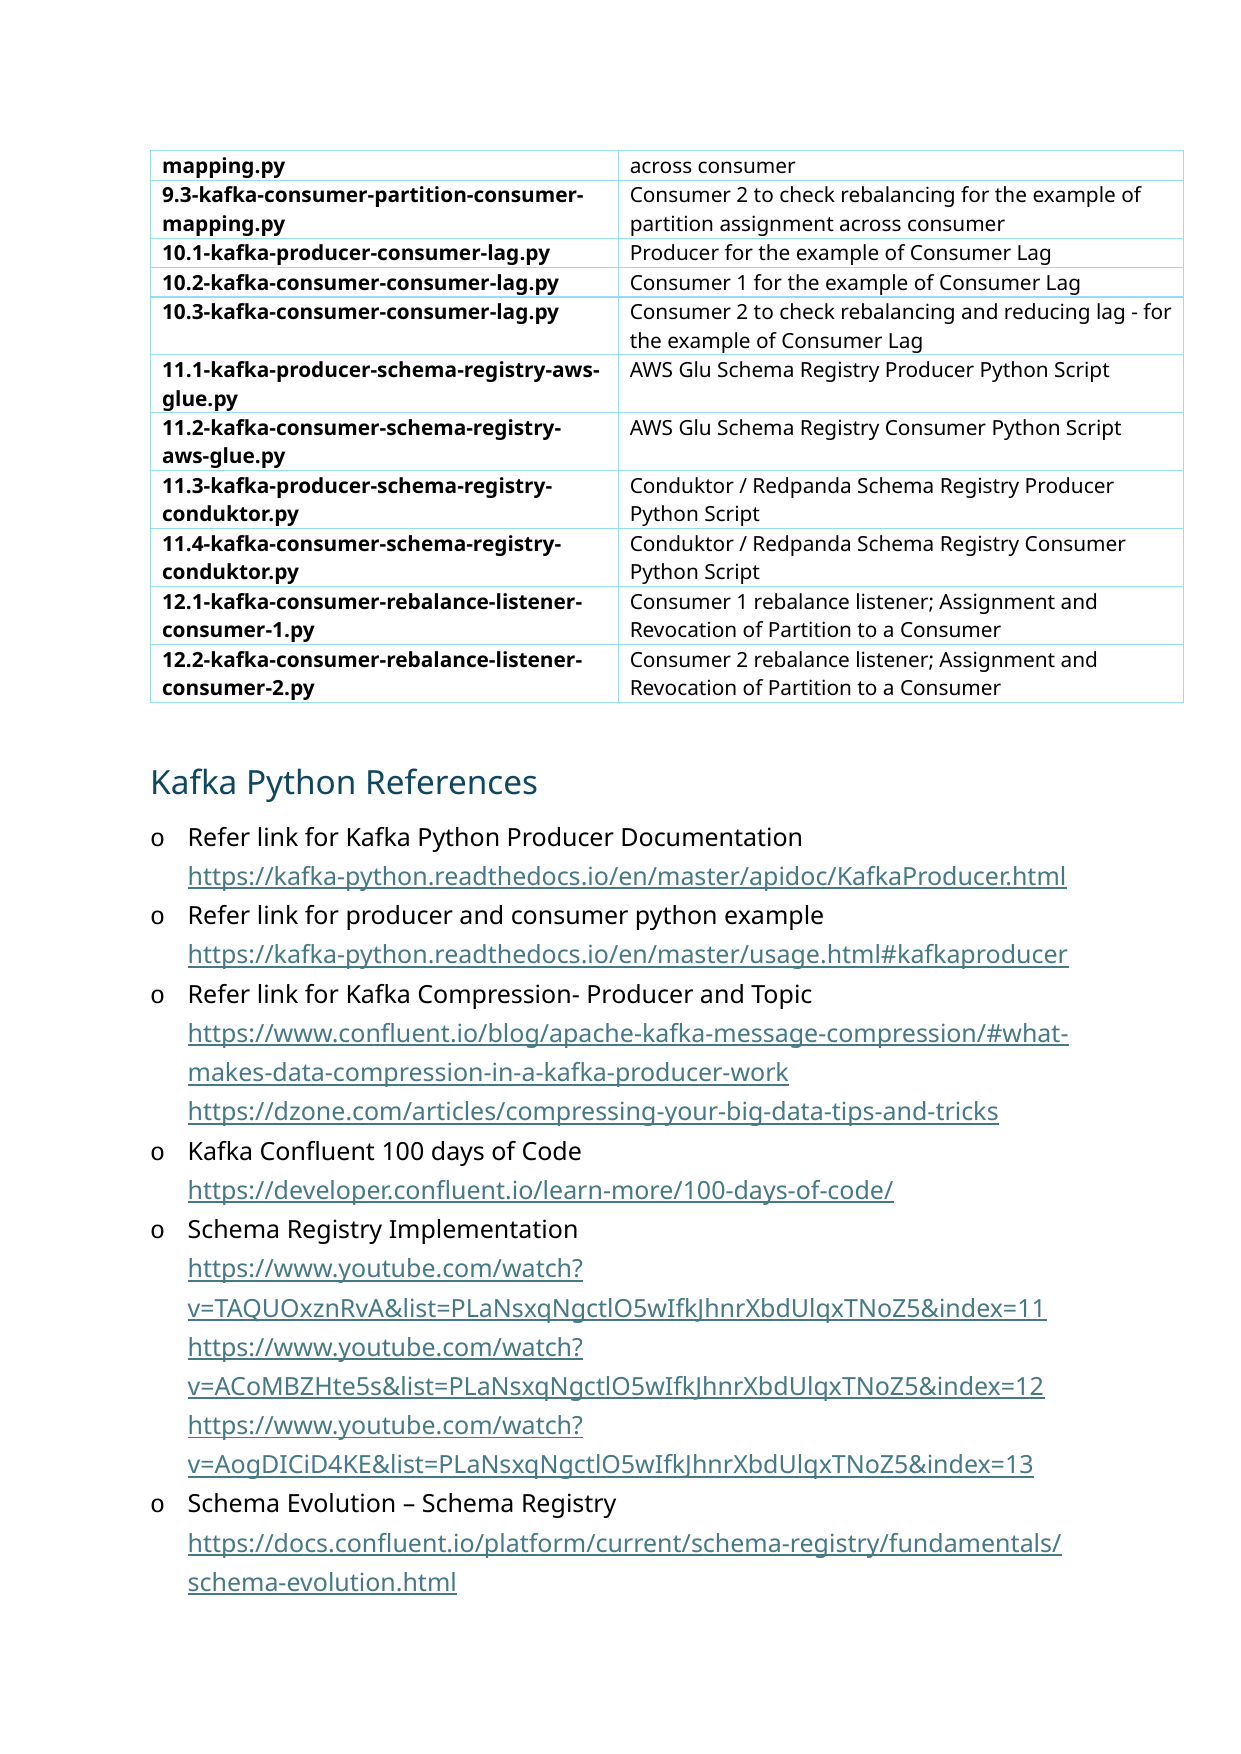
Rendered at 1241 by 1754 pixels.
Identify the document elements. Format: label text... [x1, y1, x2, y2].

list https://kafka-python.readthedocs.io/en/master/usage.html#kafkaproducer [187, 937, 1090, 971]
table_cell AWS Glu Schema Registry Consumer Python Script [619, 413, 1183, 470]
table_cell Consumer 1 rebalance listener; Assignment and Revocation of Partition to a Consumer [619, 587, 1183, 644]
table_cell 11.2-kafka-consumer-schema-registry-aws-glue.py [151, 413, 618, 470]
table_cell Consumer 2 rebalance listener; Assignment and Revocation of Partition to a Consumer [619, 645, 1183, 702]
list Kafka Confluent 100 days of Code [150, 1133, 1090, 1167]
table_cell Consumer 2 to check rebalancing and reducing lag - for the example of Consumer Lag [619, 298, 1183, 354]
list https://www.youtube.com/watch?v=AogDICiD4KE&list=PLaNsxqNgctlO5wIfkJhnrXbdUlqxTNoZ5&index=13 [187, 1408, 1090, 1481]
list https://www.youtube.com/watch?v=ACoMBZHte5s&list=PLaNsxqNgctlO5wIfkJhnrXbdUlqxTNoZ5&index=12 [187, 1329, 1090, 1403]
list Refer link for producer and consumer python example [150, 898, 1090, 932]
table_cell 10.2-kafka-consumer-consumer-lag.py [151, 268, 618, 296]
table_cell 10.3-kafka-consumer-consumer-lag.py [151, 298, 618, 354]
table_cell Producer for the example of Consumer Lag [619, 239, 1183, 267]
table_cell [151, 151, 618, 179]
table_cell Consumer 2 to check rebalancing for the example of partition assignment across consumer [619, 181, 1183, 237]
list https://www.confluent.io/blog/apache-kafka-message-compression/#what-makes-data-compression-in-a-kafka-producer-work [187, 1016, 1090, 1089]
table_cell 12.2-kafka-consumer-rebalance-listener-consumer-2.py [151, 645, 618, 702]
table_cell Conduktor / Redpanda Schema Registry Consumer Python Script [619, 529, 1183, 586]
list Refer link for Kafka Python Producer Documentation [150, 819, 1090, 853]
list https://developer.confluent.io/learn-more/100-days-of-code/ [187, 1172, 1090, 1207]
table_cell Conduktor / Redpanda Schema Registry Producer Python Script [619, 471, 1183, 528]
subtitle Kafka Python References [150, 759, 1090, 804]
table_cell AWS Glu Schema Registry Producer Python Script [619, 355, 1183, 412]
list Refer link for Kafka Compression- Producer and Topic [150, 976, 1090, 1011]
table_cell 11.4-kafka-consumer-schema-registry-conduktor.py [151, 529, 618, 586]
table_cell 9.3-kafka-consumer-partition-consumer-mapping.py [151, 181, 618, 237]
list Schema Evolution – Schema Registry https://docs.confluent.io/platform/current/schema-registry/fundamentals/schema-evolution.html [150, 1486, 1090, 1599]
list https://kafka-python.readthedocs.io/en/master/apidoc/KafkaProducer.html [187, 858, 1090, 893]
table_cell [619, 151, 1183, 179]
list https://dzone.com/articles/compressing-your-big-data-tips-and-tricks [187, 1094, 1090, 1128]
table_cell Consumer 1 for the example of Consumer Lag [619, 268, 1183, 296]
list Schema Registry Implementation [150, 1212, 1090, 1246]
table_cell 11.1-kafka-producer-schema-registry-aws-glue.py [151, 355, 618, 412]
list https://www.youtube.com/watch?v=TAQUOxznRvA&list=PLaNsxqNgctlO5wIfkJhnrXbdUlqxTNoZ5&index=11 [187, 1251, 1090, 1324]
table_cell 12.1-kafka-consumer-rebalance-listener-consumer-1.py [151, 587, 618, 644]
table_cell 11.3-kafka-producer-schema-registry-conduktor.py [151, 471, 618, 528]
table_cell 10.1-kafka-producer-consumer-lag.py [151, 239, 618, 267]
